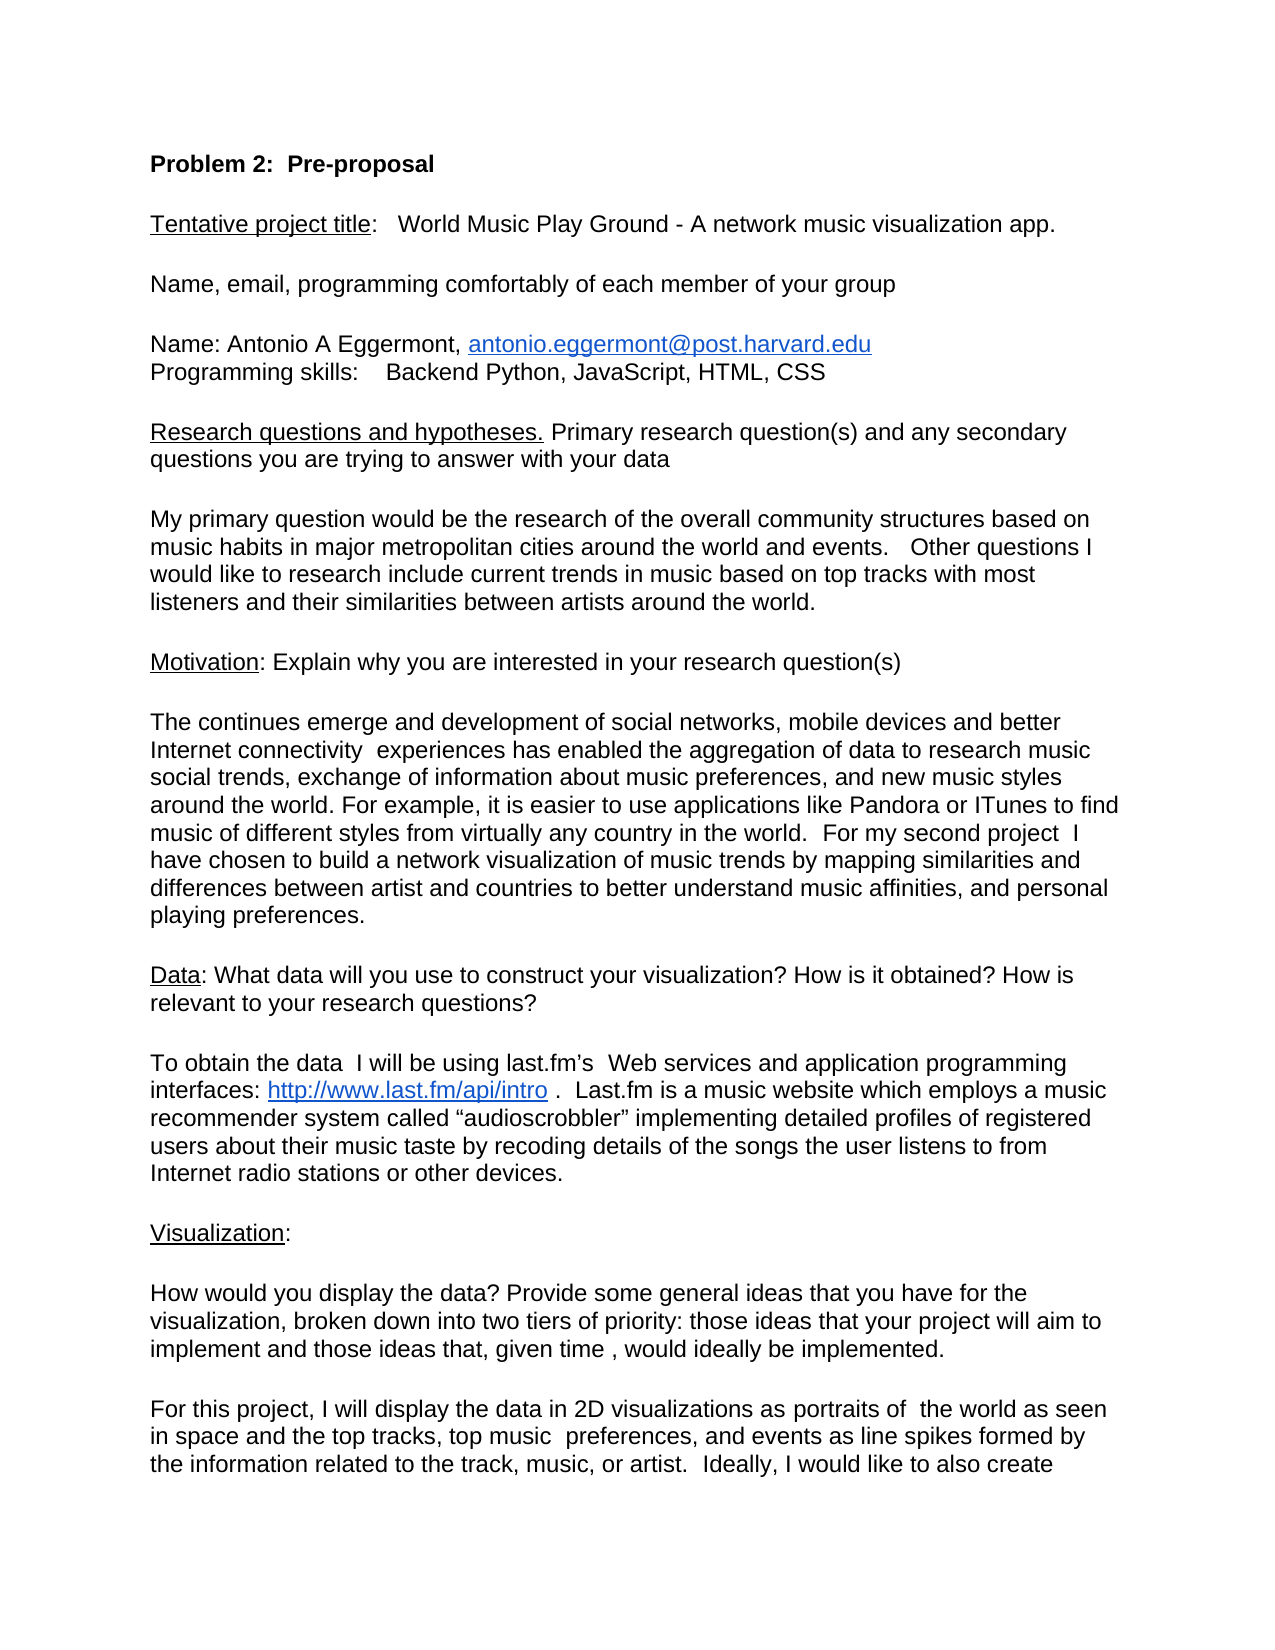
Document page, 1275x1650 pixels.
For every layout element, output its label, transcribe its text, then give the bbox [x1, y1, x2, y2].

text Problem 2: Pre-proposal Tentative project title: World Music Play Ground - A network music visualization app. Name, email, programming comfortably of each member of your group Name: Antonio A Eggermont, antonio.eggermont@post.harvard.edu Programming skills: Backend Python, JavaScript, HTML, CSS Research questions and hypotheses. Primary research question(s) and any secondary questions you are trying to answer with your data My primary question would be the research of the overall community structures based on music habits in major metropolitan cities around the world and events. Other questions I would like to research include current trends in music based on top tracks with most listeners and their similarities between artists around the world. [150, 150, 1125, 616]
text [150, 616, 1125, 1477]
